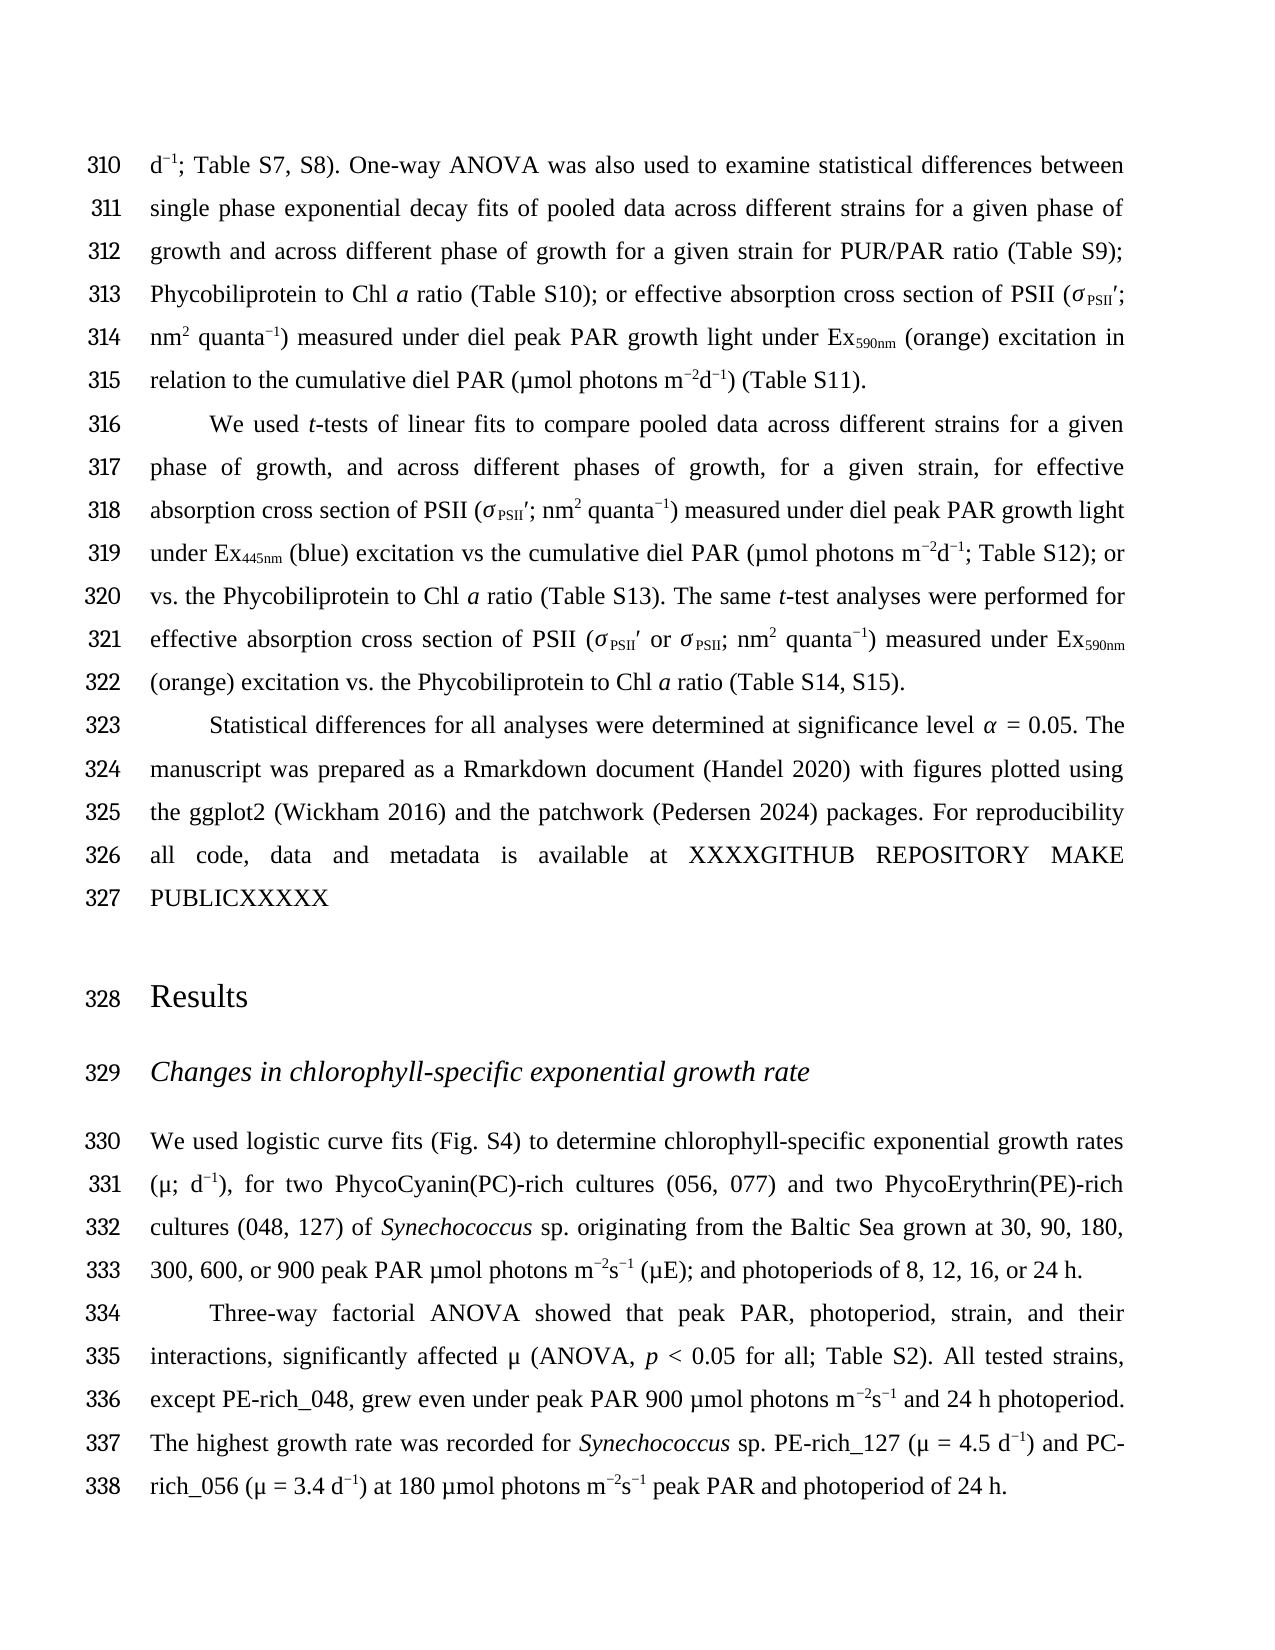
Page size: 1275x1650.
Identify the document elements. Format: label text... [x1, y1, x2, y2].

subtitle Results [150, 976, 1125, 1014]
text Three-way factorial ANOVA showed that peak PAR, photoperiod, strain, and their interactions, significantly affected μ (ANOVA, p < 0.05 for all; Table S2). All tested strains, except PE-rich_048, grew even under peak PAR 900 µmol photons m−2s−1 and 24 h photoperiod. The highest growth rate was recorded for Synechococcus sp. PE-rich_127 (μ = 4.5 d−1) and PC-rich_056 (μ = 3.4 d−1) at 180 µmol photons m−2s−1 peak PAR and photoperiod of 24 h. [150, 1298, 1125, 1499]
subtitle Changes in chlorophyll-specific exponential growth rate [150, 1054, 1125, 1088]
text We used logistic curve fits (Fig. S4) to determine chlorophyll-specific exponential growth rates (μ; d−1), for two PhycoCyanin(PC)-rich cultures (056, 077) and two PhycoErythrin(PE)-rich cultures (048, 127) of Synechococcus sp. originating from the Baltic Sea grown at 30, 90, 180, 300, 600, or 900 peak PAR µmol photons m−2s−1 (µE); and photoperiods of 8, 12, 16, or 24 h. [150, 1126, 1125, 1284]
text Statistical differences for all analyses were determined at significance level = 0.05. The manuscript was prepared as a Rmarkdown document (Handel 2020) with figures plotted using the ggplot2 (Wickham 2016) and the patchwork (Pedersen 2024) packages. For reproducibility all code, data and metadata is available at XXXXGITHUB REPOSITORY MAKE PUBLICXXXXX [150, 711, 1125, 912]
text We used t-tests of linear fits to compare pooled data across different strains for a given phase of growth, and across different phases of growth, for a given strain, for effective absorption cross section of PSII (PSIIʹ; nm2 quanta−1) measured under diel peak PAR growth light under Ex445nm (blue) excitation vs the cumulative diel PAR (µmol photons m−2d−1; Table S12); or vs. the Phycobiliprotein to Chl a ratio (Table S13). The same t-test analyses were performed for effective absorption cross section of PSII (PSII′ or PSII; nm2 quanta−1) measured under Ex590nm (orange) excitation vs. the Phycobiliprotein to Chl a ratio (Table S14, S15). [150, 409, 1125, 696]
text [150, 150, 1125, 394]
